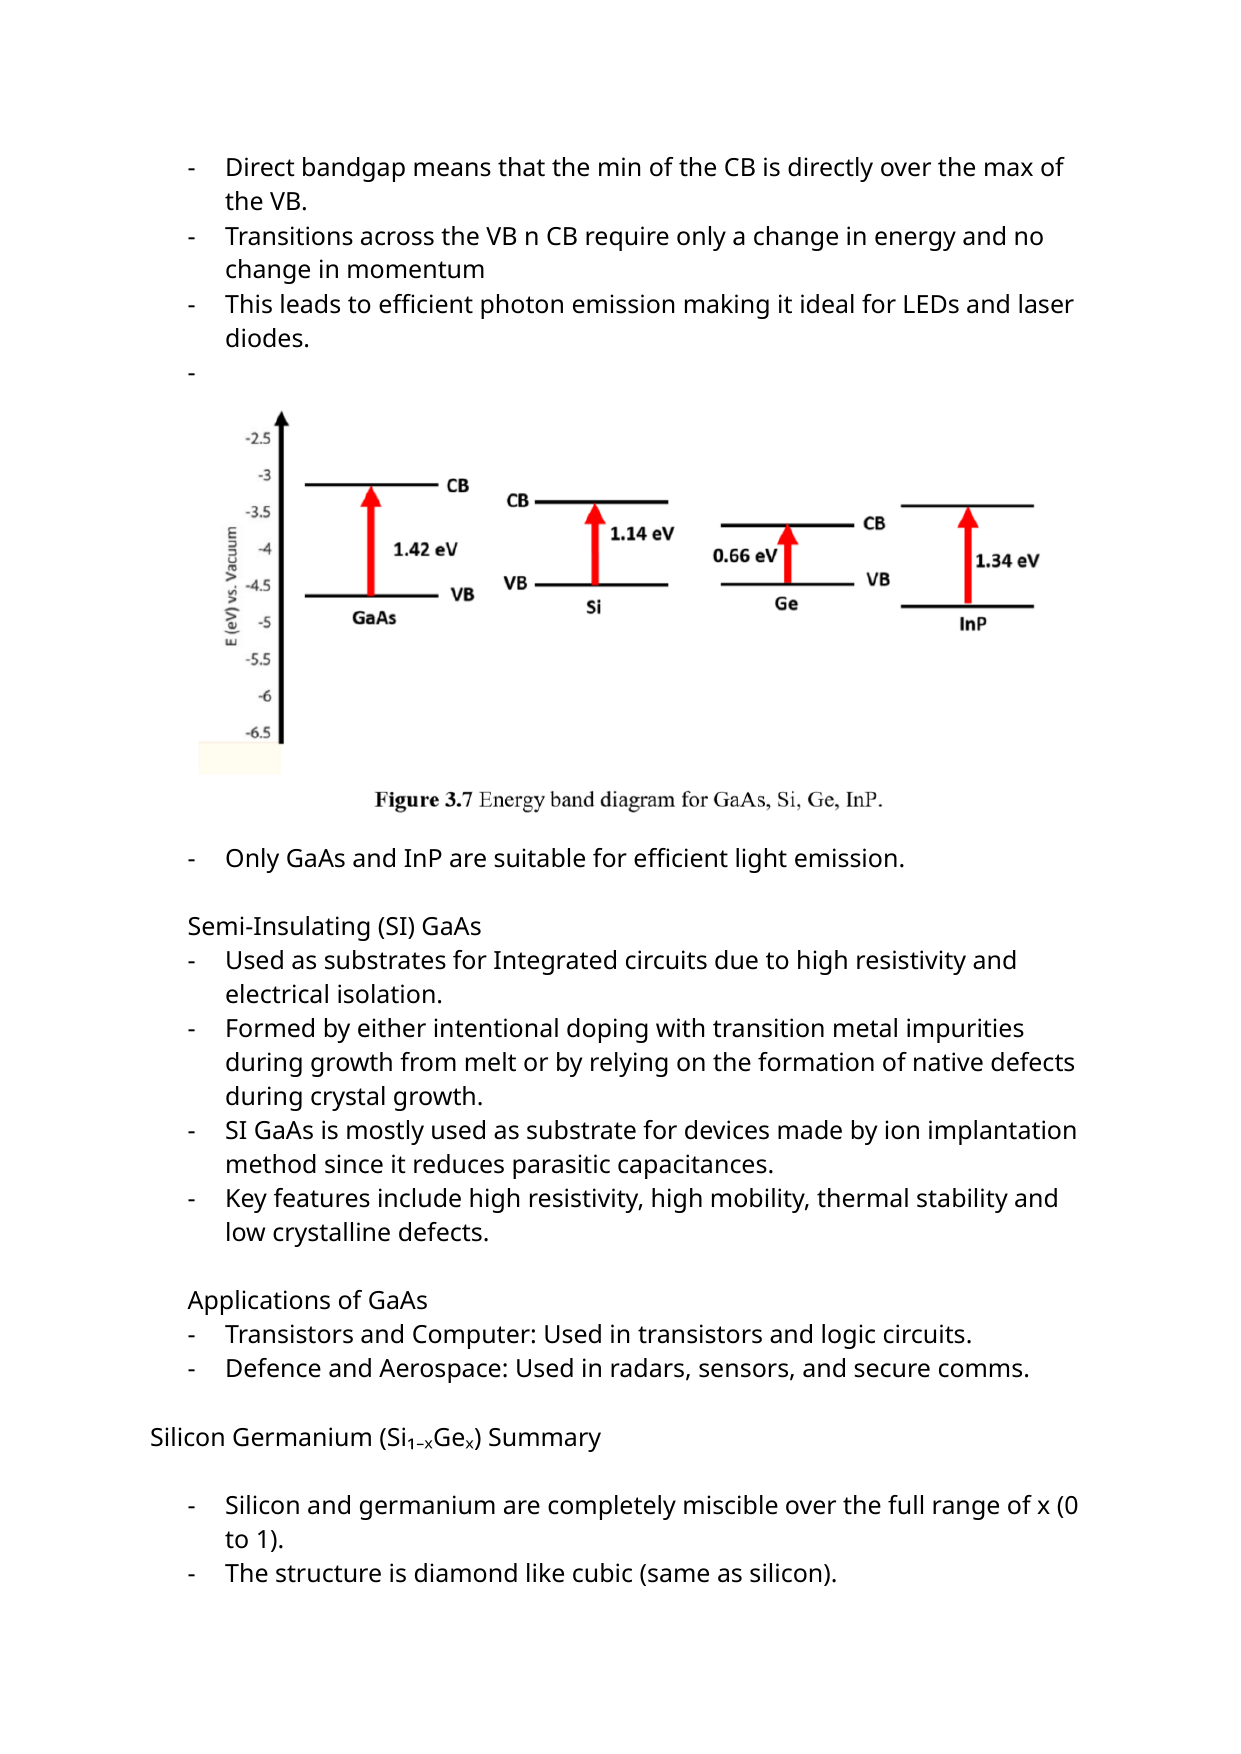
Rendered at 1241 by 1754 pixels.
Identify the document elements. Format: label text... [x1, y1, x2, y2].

list Direct bandgap means that the min of the CB is directly over the max of the VB. [187, 150, 1090, 218]
list SI GaAs is mostly used as substrate for devices made by ion implantation method since it reduces parasitic capacitances. [187, 1113, 1090, 1181]
list Transistors and Computer: Used in transistors and logic circuits. [187, 1317, 1090, 1351]
picture [187, 388, 1075, 841]
list Transitions across the VB n CB require only a change in energy and no change in momentum [187, 218, 1090, 286]
list Defence and Aerospace: Used in radars, sensors, and secure comms. [187, 1351, 1090, 1385]
list Only GaAs and InP are suitable for efficient light emission. [187, 840, 1090, 874]
list Formed by either intentional doping with transition metal impurities during growth from melt or by relying on the formation of native defects during crystal growth. [187, 1011, 1090, 1113]
list Key features include high resistivity, high mobility, thermal stability and low crystalline defects. [187, 1181, 1090, 1249]
list Silicon and germanium are completely miscible over the full range of x (0 to 1). [187, 1487, 1090, 1556]
list Used as substrates for Integrated circuits due to high resistivity and electrical isolation. [187, 942, 1090, 1011]
text Applications of GaAs [150, 1283, 1090, 1317]
list This leads to efficient photon emission making it ideal for LEDs and laser diodes. [187, 286, 1090, 354]
text Silicon Germanium (Si₁₋ₓGeₓ) Summary [150, 1419, 1090, 1453]
text Semi-Insulating (SI) GaAs [150, 908, 1090, 942]
list The structure is diamond like cubic (same as silicon). [187, 1556, 1090, 1589]
